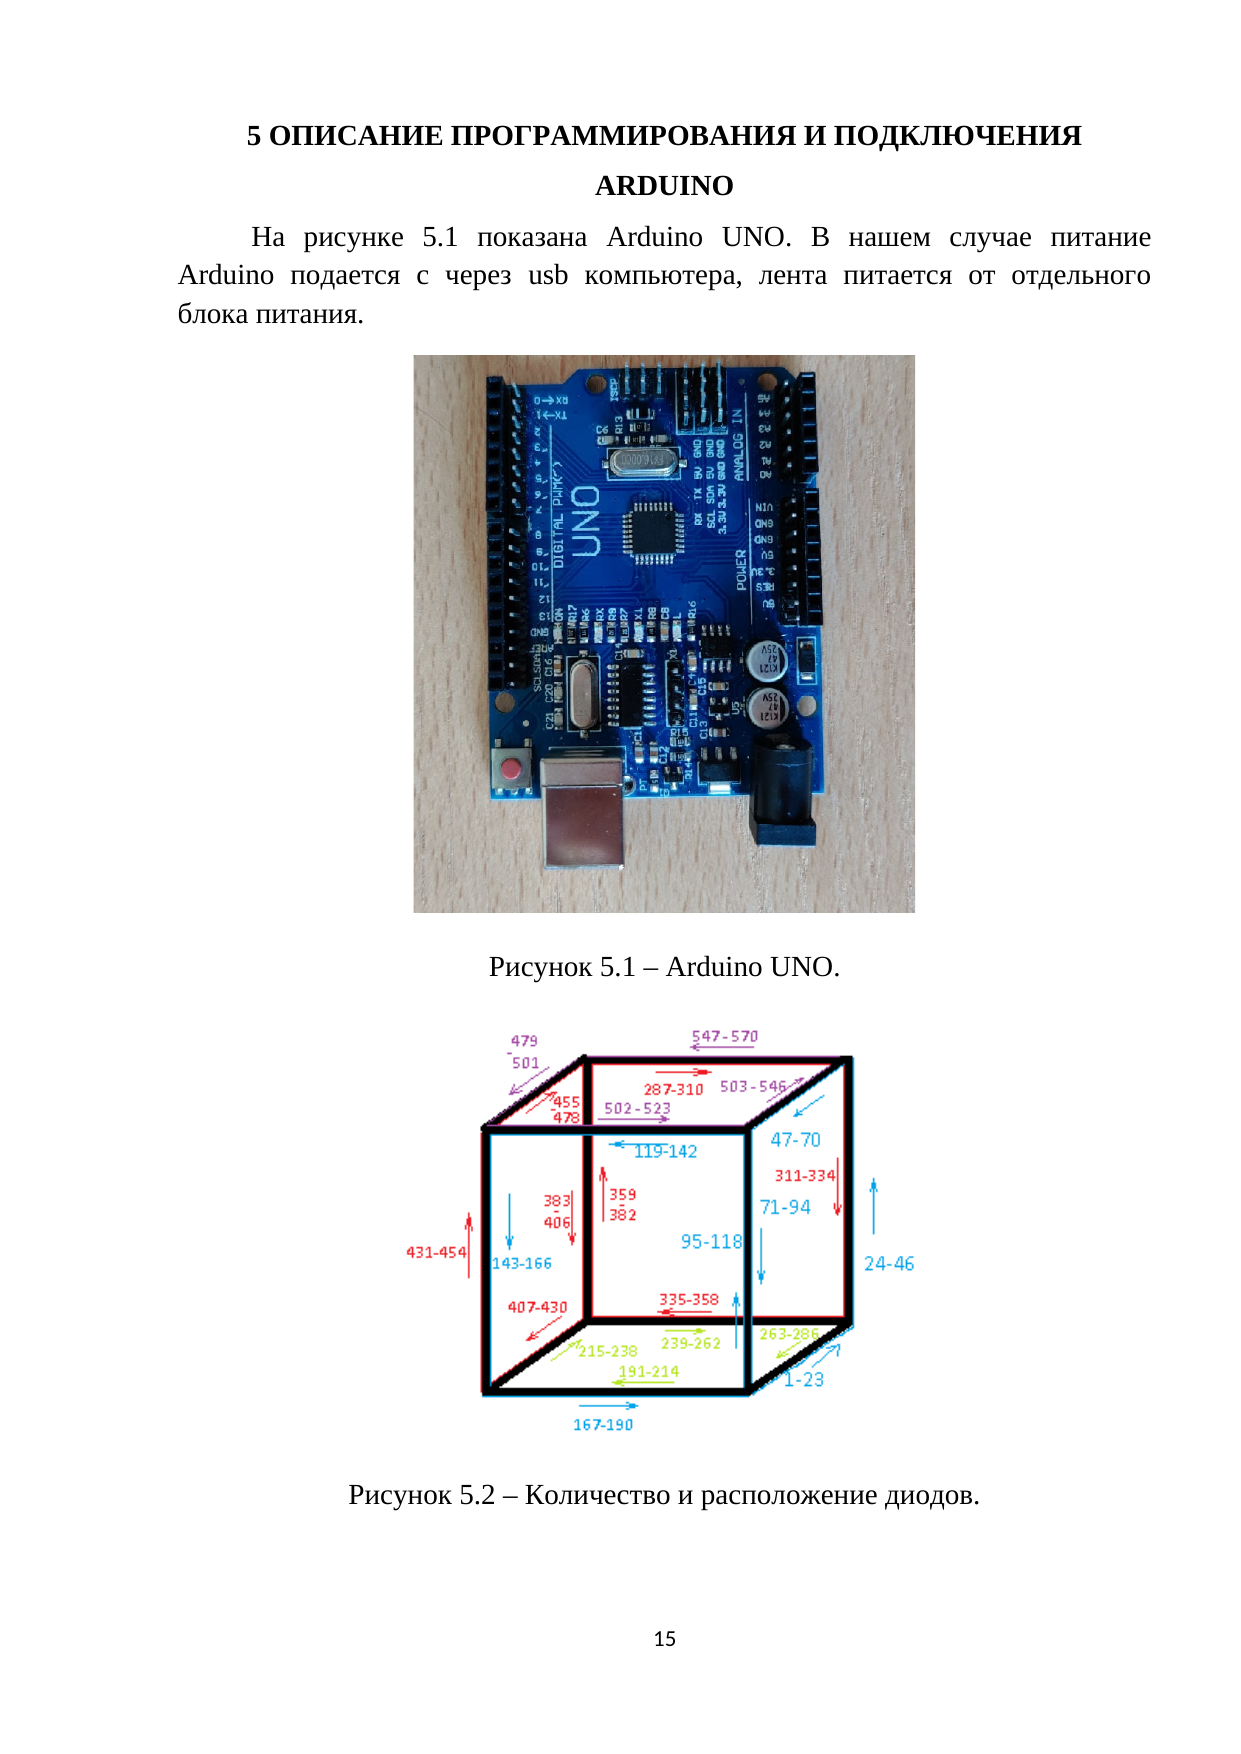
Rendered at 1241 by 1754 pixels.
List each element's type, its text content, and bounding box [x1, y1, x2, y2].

text Рисунок 5.1 – Arduino UNO. [177, 949, 1152, 983]
picture [413, 355, 916, 915]
text На рисунке 5.1 показана Arduino UNO. В нашем случае питание Arduino подается с через usb компьютера, лента питается от отдельного блока питания. [177, 219, 1152, 329]
text Рисунок 5.2 – Количество и расположение диодов. [177, 1477, 1152, 1511]
picture [398, 1020, 931, 1443]
subtitle 5 ОПИСАНИЕ ПРОГРАММИРОВАНИЯ И ПОДКЛЮЧЕНИЯ ARDUINO [177, 118, 1152, 202]
